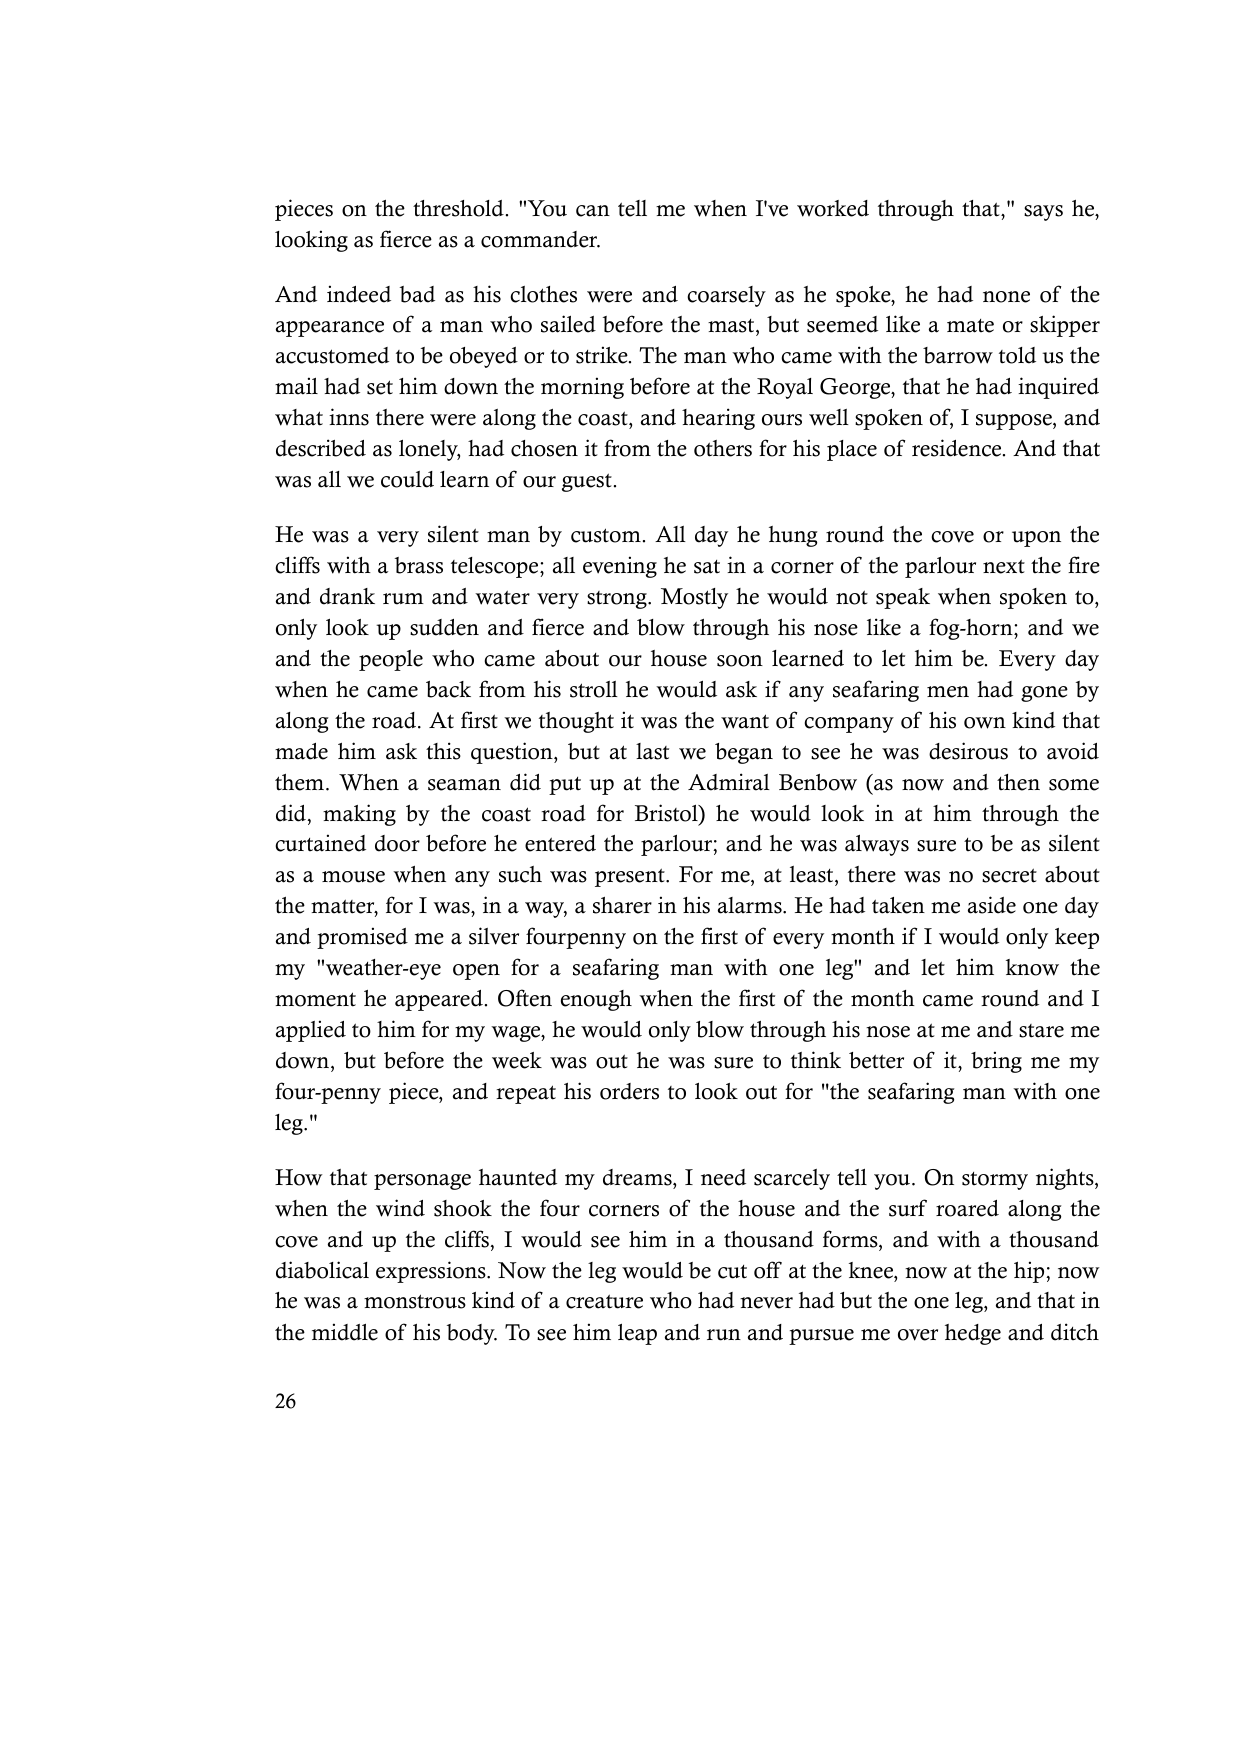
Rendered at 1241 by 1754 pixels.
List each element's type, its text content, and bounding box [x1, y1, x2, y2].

text And indeed bad as his clothes were and coarsely as he spoke, he had none of the appearance of a man who sailed before the mast, but seemed like a mate or skipper accustomed to be obeyed or to strike. The man who came with the barrow told us the mail had set him down the morning before at the Royal George, that he had inquired what inns there were along the coast, and hearing ours well spoken of, I suppose, and described as lonely, had chosen it from the others for his place of residence. And that was all we could learn of our guest. [275, 281, 1101, 493]
text He was a very silent man by custom. All day he hung round the cove or upon the cliffs with a brass telescope; all evening he sat in a corner of the parlour next the fire and drank rum and water very strong. Mostly he would not speak when spoken to, only look up sudden and fierce and blow through his nose like a fog-horn; and we and the people who came about our house soon learned to let him be. Every day when he came back from his stroll he would ask if any seafaring men had gone by along the road. At first we thought it was the want of company of his own kind that made him ask this question, but at last we began to see he was desirous to avoid them. When a seaman did put up at the Admiral Benbow (as now and then some did, making by the coast road for Bristol) he would look in at him through the curtained door before he entered the parlour; and he was always sure to be as silent as a mouse when any such was present. For me, at least, there was no secret about the matter, for I was, in a way, a sharer in his alarms. He had taken me aside one day and promised me a silver fourpenny on the first of every month if I would only keep my "weather-eye open for a seafaring man with one leg" and let him know the moment he appeared. Often enough when the first of the month came round and I applied to him for my wage, he would only blow through his nose at me and stare me down, but before the week was out he was sure to think better of it, bring me my four-penny piece, and repeat his orders to look out for "the seafaring man with one leg." [275, 521, 1101, 1136]
